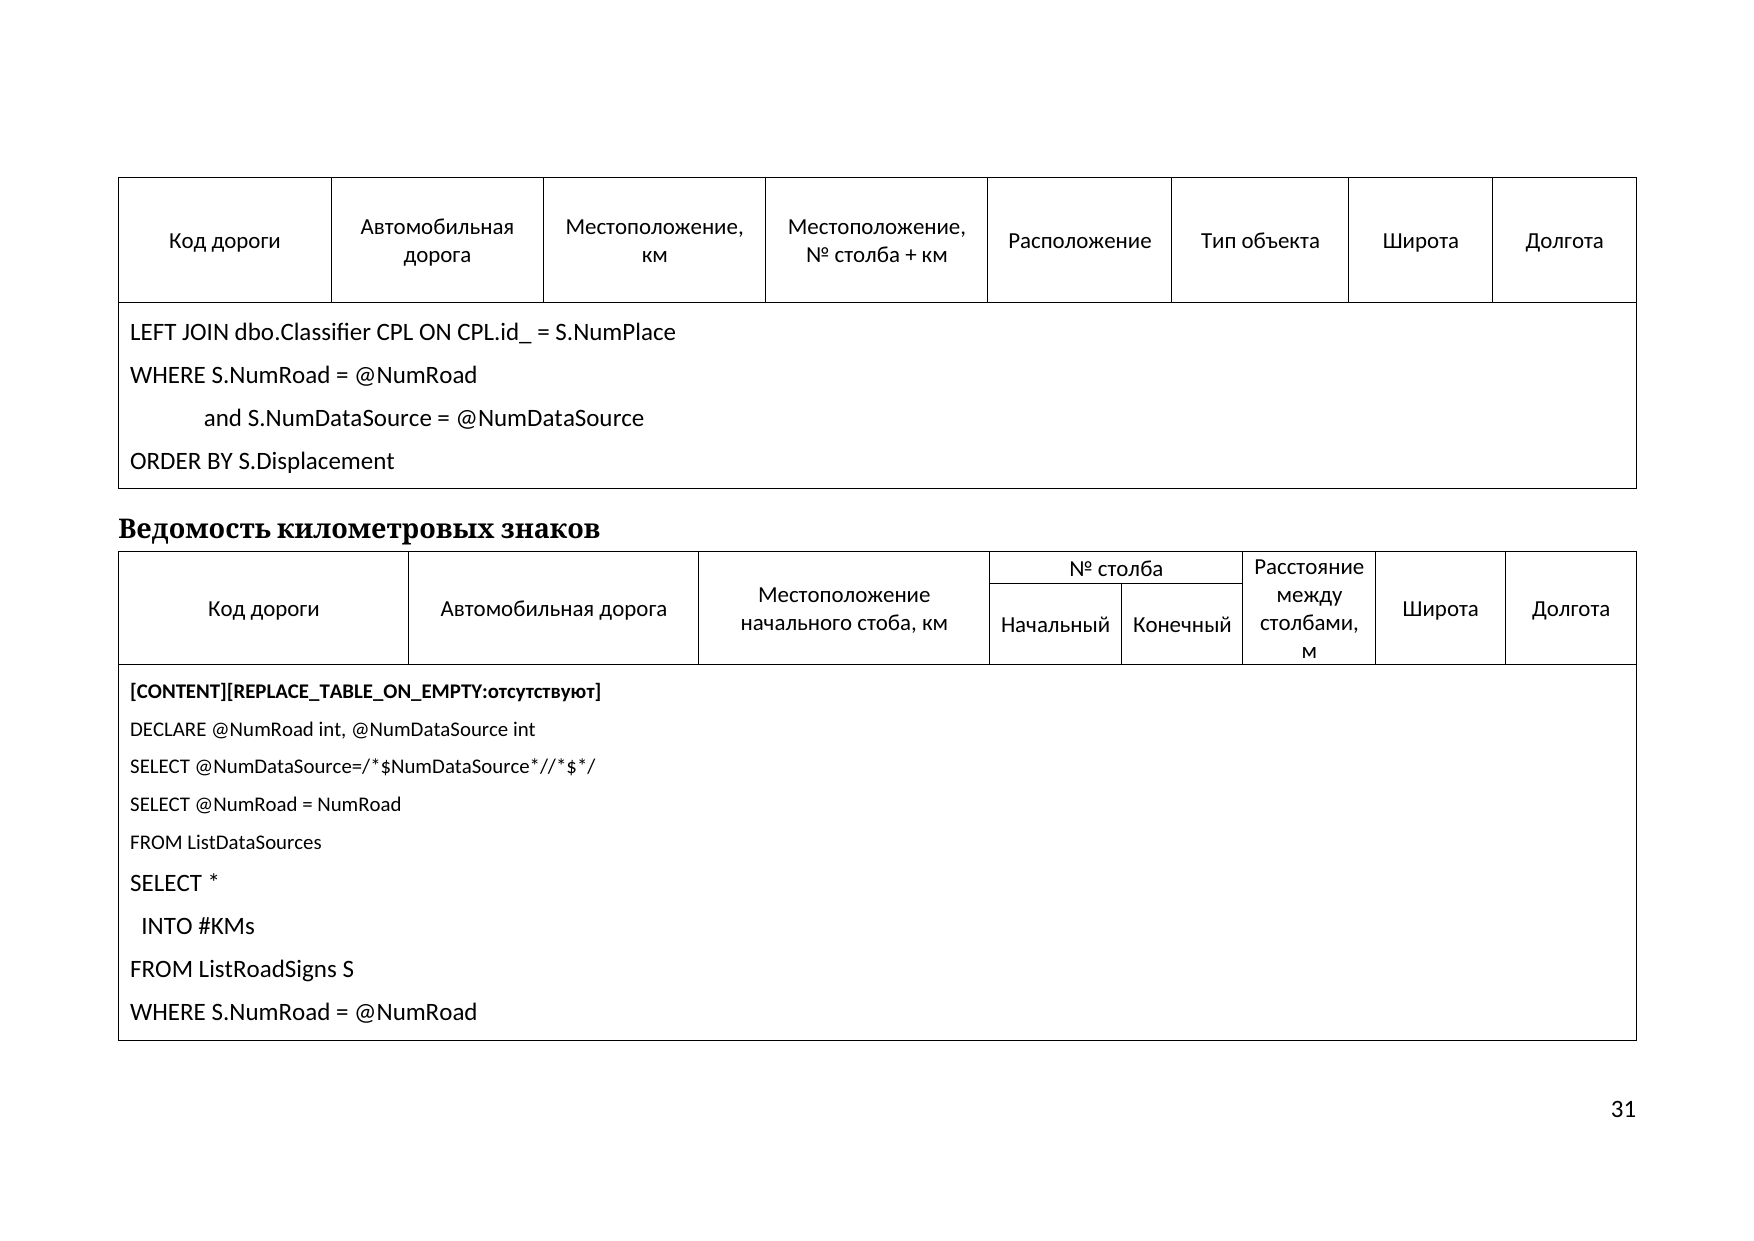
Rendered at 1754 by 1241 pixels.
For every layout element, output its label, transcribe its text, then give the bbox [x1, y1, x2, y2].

table_header Код дороги [119, 178, 331, 302]
table_header Тип объекта [1172, 178, 1348, 302]
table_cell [119, 665, 1636, 1039]
table_header Местоположение, км [544, 178, 765, 302]
table_cell Конечный [1122, 584, 1242, 664]
table_header Местоположение начального стоба, км [699, 552, 989, 664]
table_header Долгота [1506, 552, 1636, 664]
subtitle Ведомость километровых знаков [118, 514, 1636, 545]
table_header Расстояние между столбами, м [1243, 552, 1375, 664]
table_header № столба [990, 552, 1242, 582]
table_cell Начальный [990, 584, 1121, 664]
table_header Местоположение, № столба + км [766, 178, 987, 302]
table_header Код дороги [119, 552, 408, 664]
table_header Расположение [988, 178, 1171, 302]
table_header Широта [1376, 552, 1505, 664]
table_header Автомобильная дорога [332, 178, 543, 302]
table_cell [119, 303, 1636, 488]
table_header Долгота [1493, 178, 1636, 302]
table_header Широта [1349, 178, 1492, 302]
table_header Автомобильная дорога [409, 552, 698, 664]
